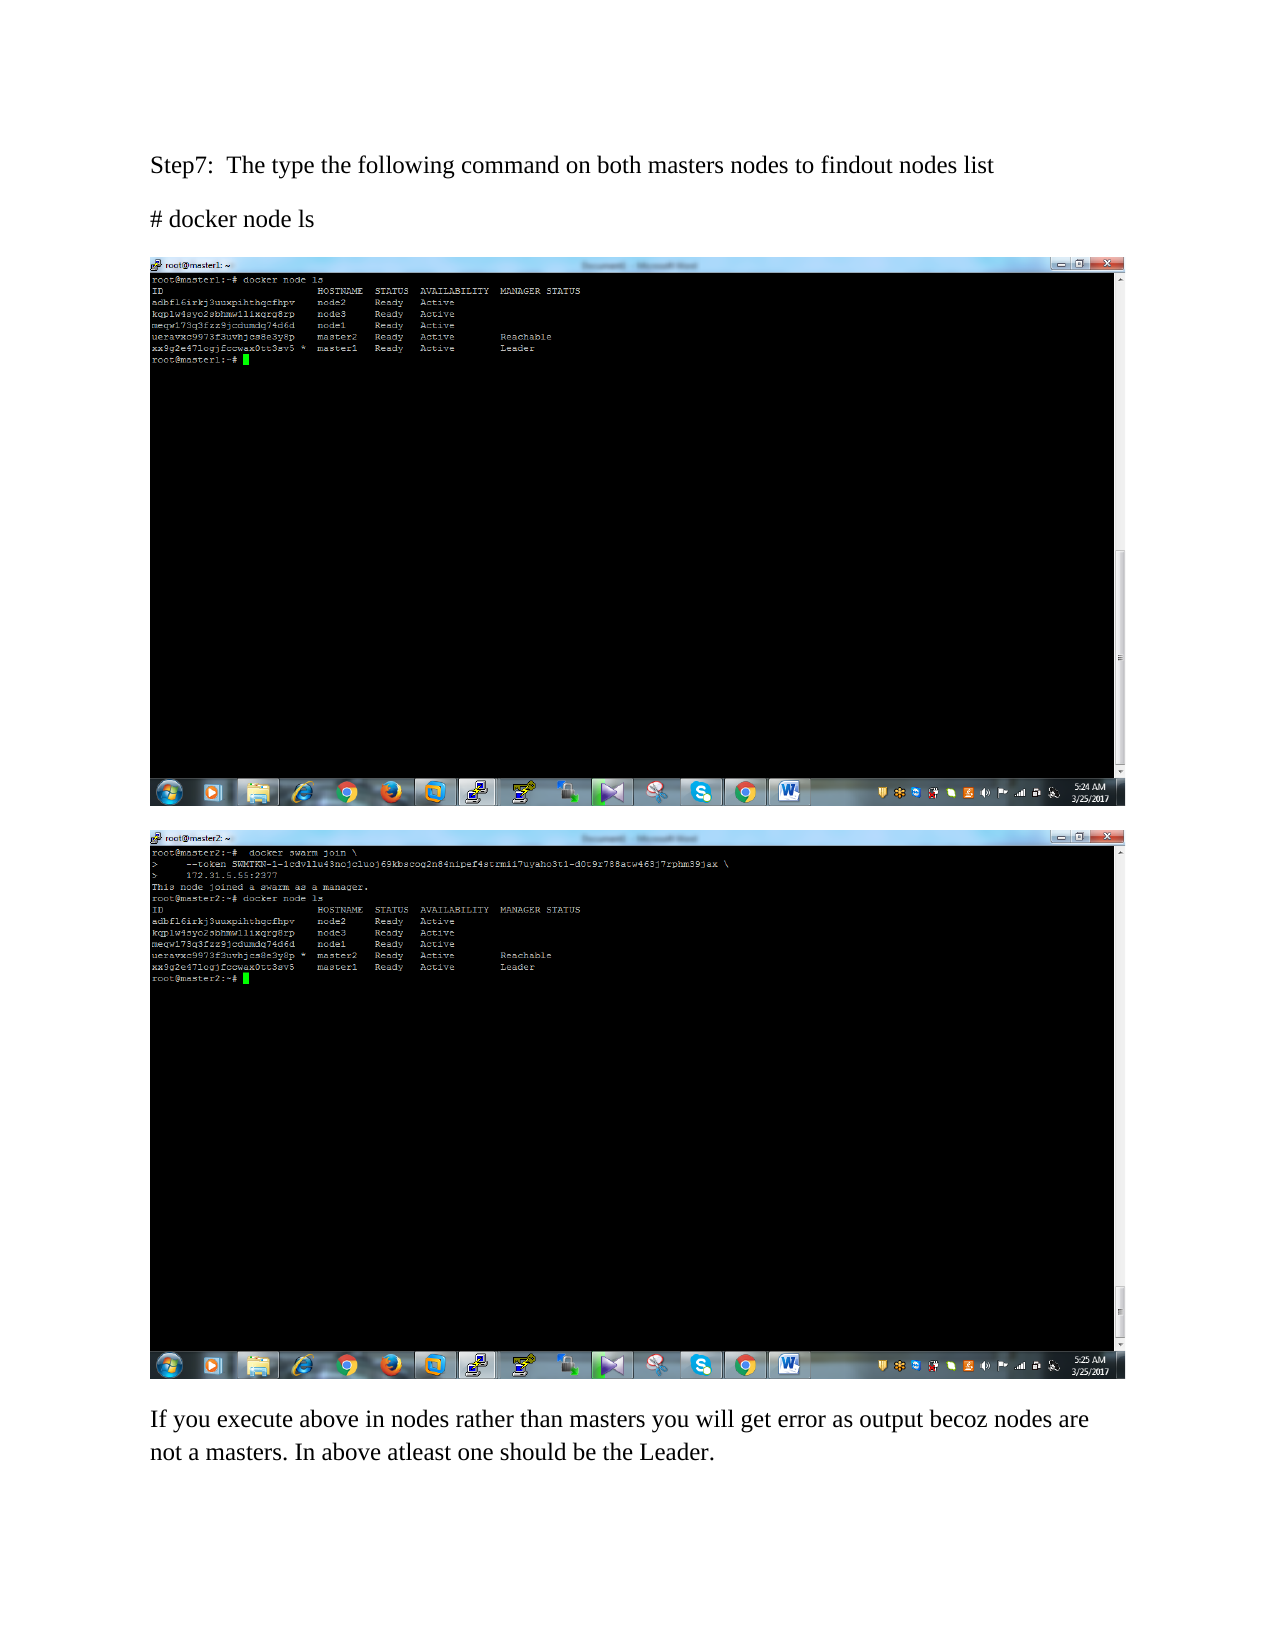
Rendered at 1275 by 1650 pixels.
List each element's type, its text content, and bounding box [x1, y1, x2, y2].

text If you execute above in nodes rather than masters you will get error as output becoz nodes are not a masters. In above atleast one should be the Leader. [150, 1404, 1125, 1466]
picture [150, 257, 1125, 806]
text # docker node ls [150, 204, 1125, 233]
picture [150, 830, 1125, 1379]
text Step7: The type the following command on both masters nodes to findout nodes list [150, 150, 1125, 179]
